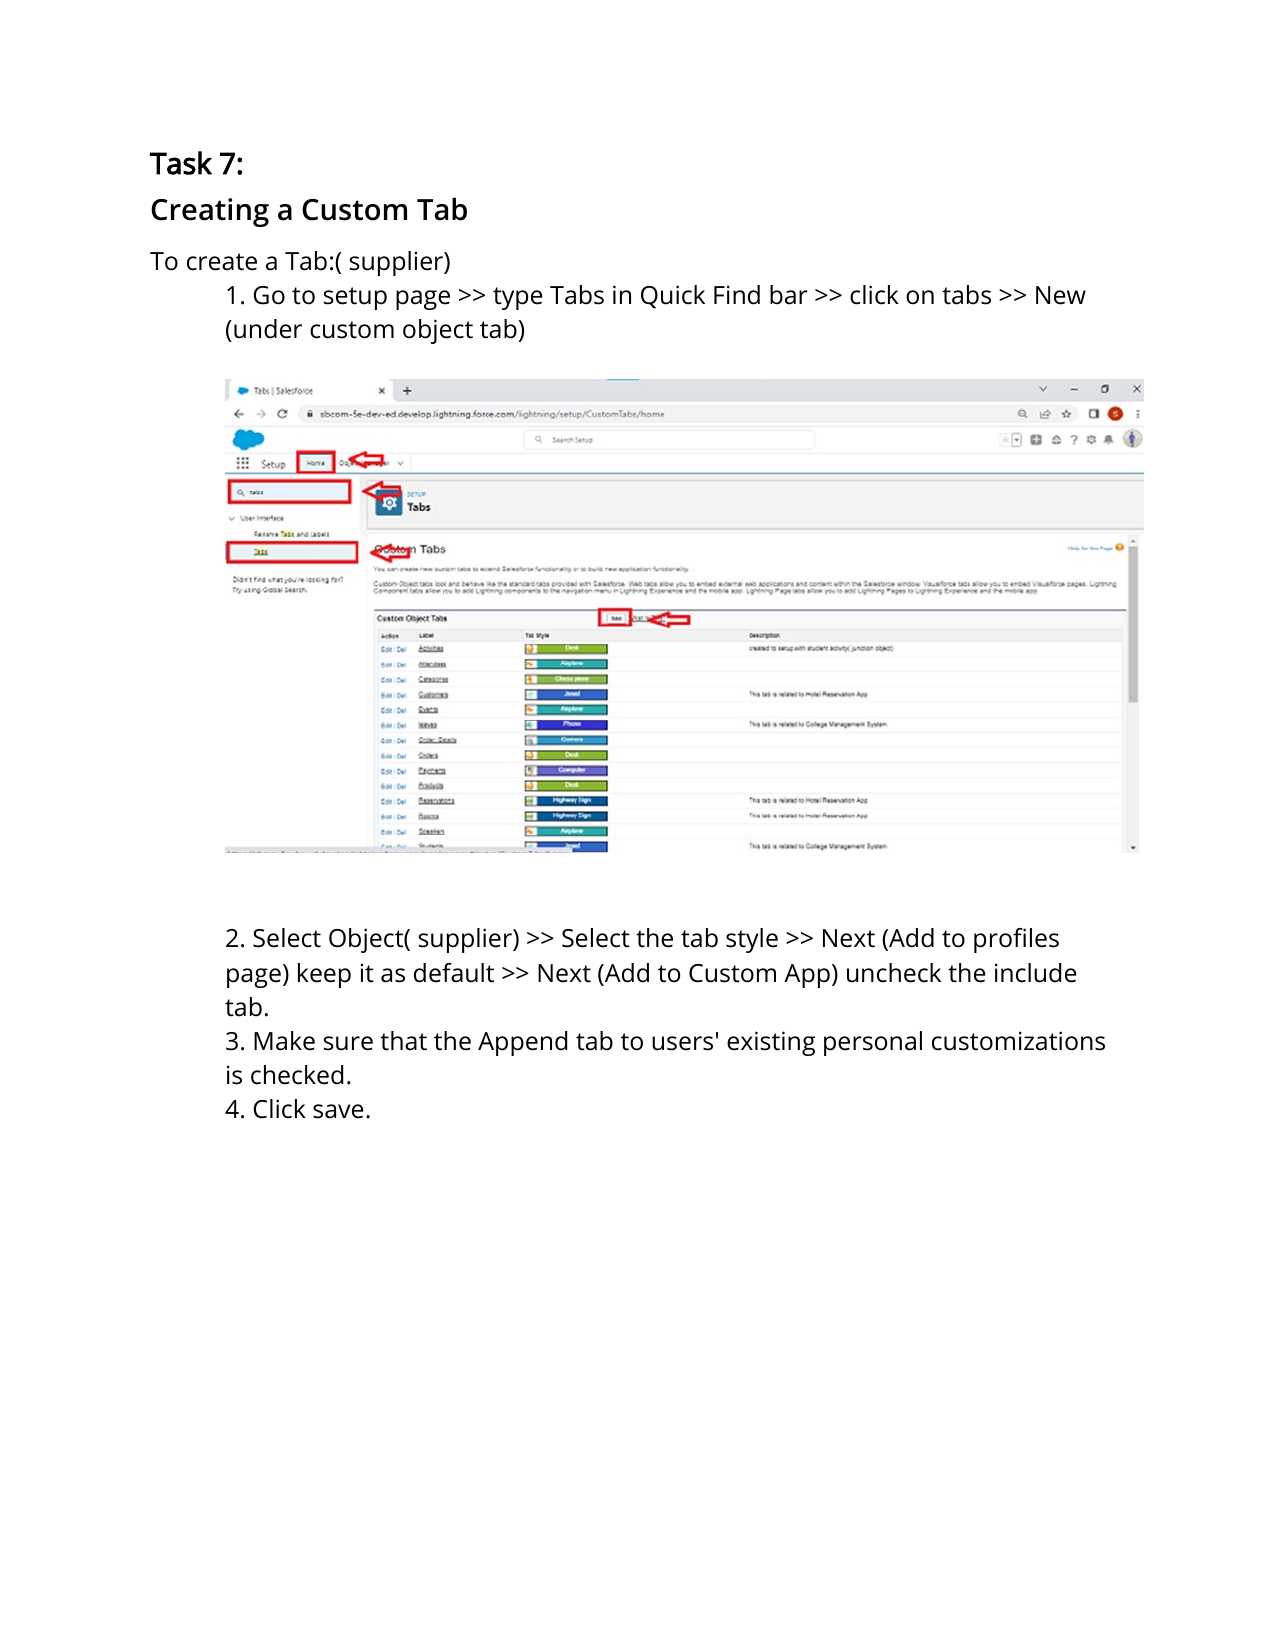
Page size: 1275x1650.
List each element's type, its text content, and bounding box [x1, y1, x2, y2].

subtitle Task 7: [150, 150, 1125, 180]
subtitle Creating a Custom Tab [150, 197, 1125, 227]
text 2. Select Object( supplier) >> Select the tab style >> Next (Add to profiles page) keep it as default >> Next (Add to Custom App) uncheck the include tab. [225, 921, 1125, 1023]
text To create a Tab:( supplier) [150, 243, 1125, 277]
text 4. Click save. [225, 1091, 1125, 1126]
text 1. Go to setup page >> type Tabs in Quick Find bar >> click on tabs >> New (under custom object tab) [225, 277, 1125, 346]
picture [225, 379, 1144, 853]
text 3. Make sure that the Append tab to users' existing personal customizations is checked. [225, 1023, 1125, 1091]
